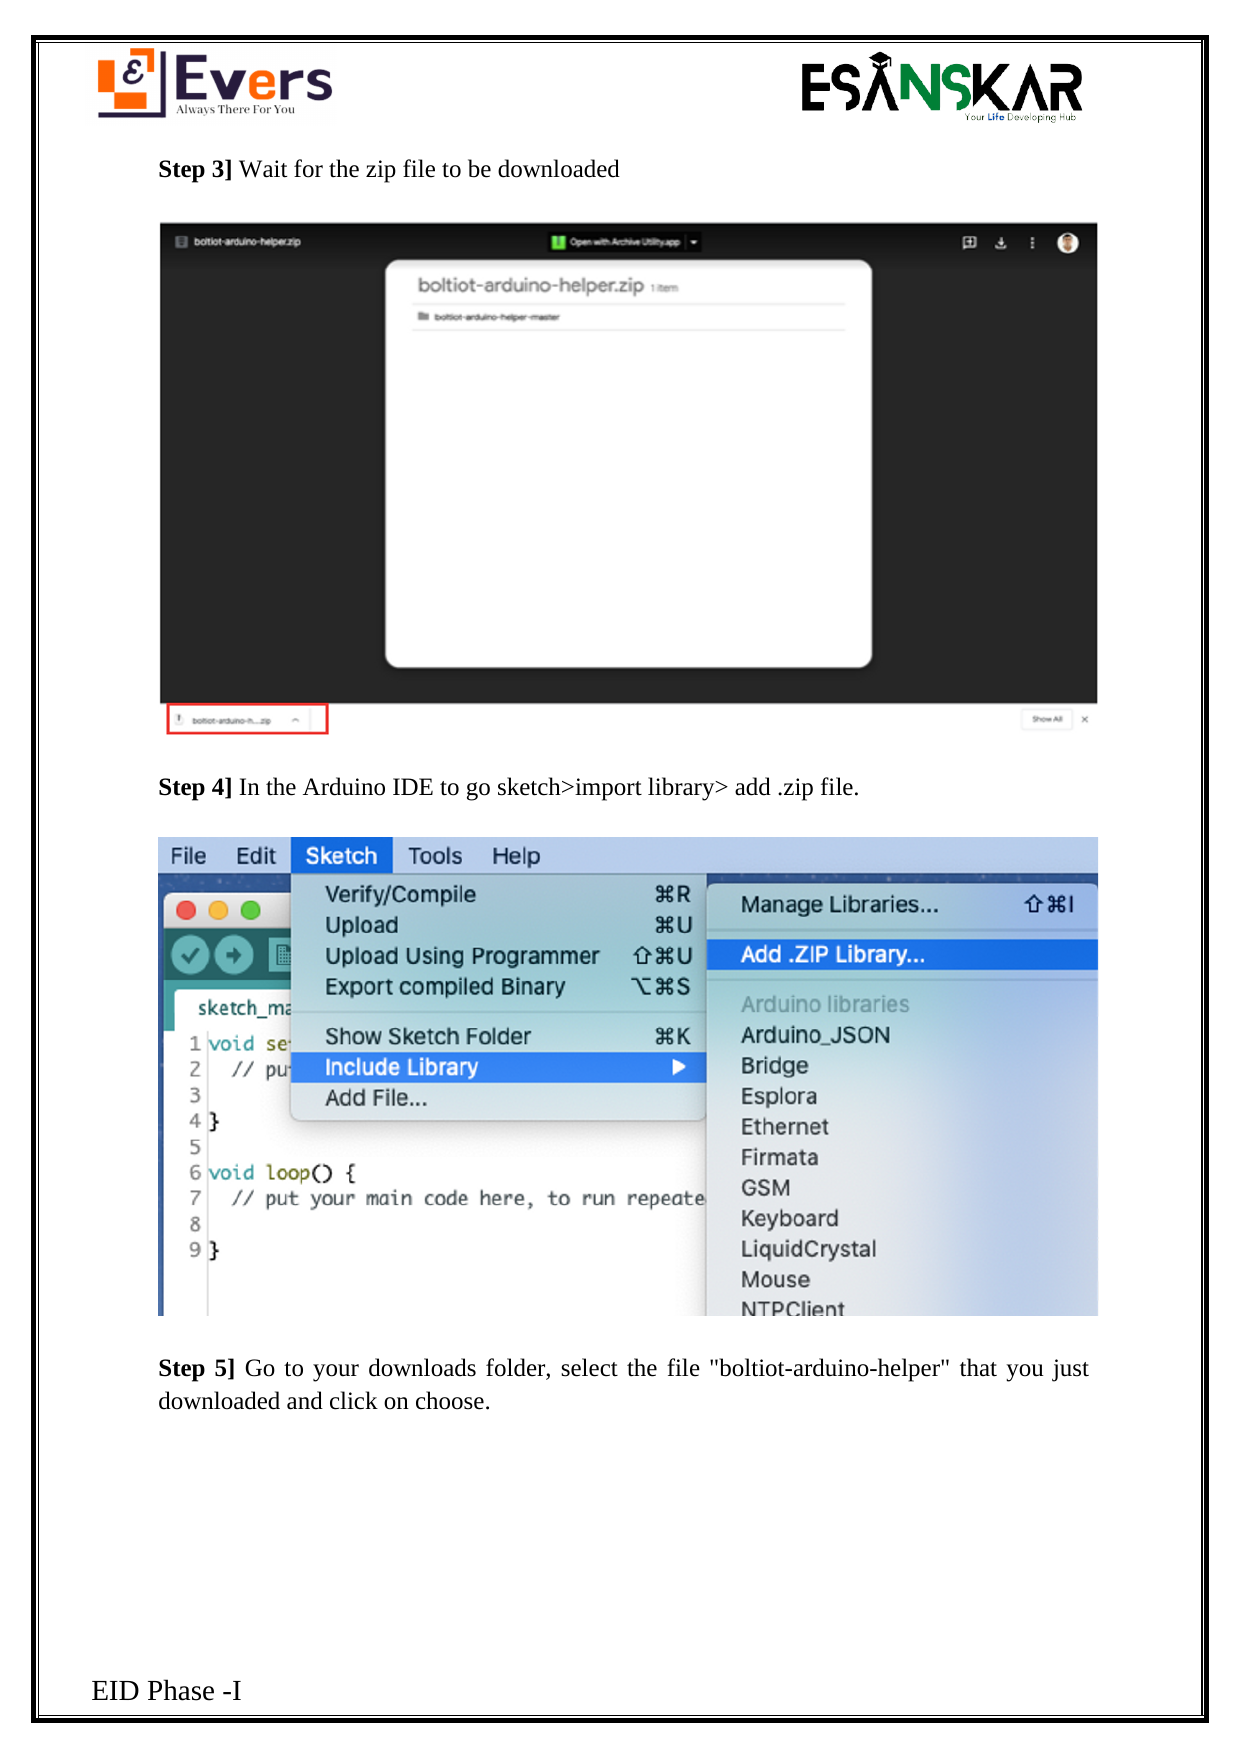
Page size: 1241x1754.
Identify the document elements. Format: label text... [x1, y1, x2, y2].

list Step 4] In the Arduino IDE to go sketch>import library> add .zip file. [158, 772, 1090, 800]
list Step 5] Go to your downloads folder, select the file "boltiot-arduino-helper" that you just downloaded and click on choose. [158, 1353, 1090, 1415]
picture [797, 44, 1086, 126]
picture [158, 220, 1099, 735]
picture [158, 837, 1099, 1316]
list Step 3] Wait for the zip file to be downloaded [158, 154, 1090, 183]
picture [85, 43, 337, 126]
